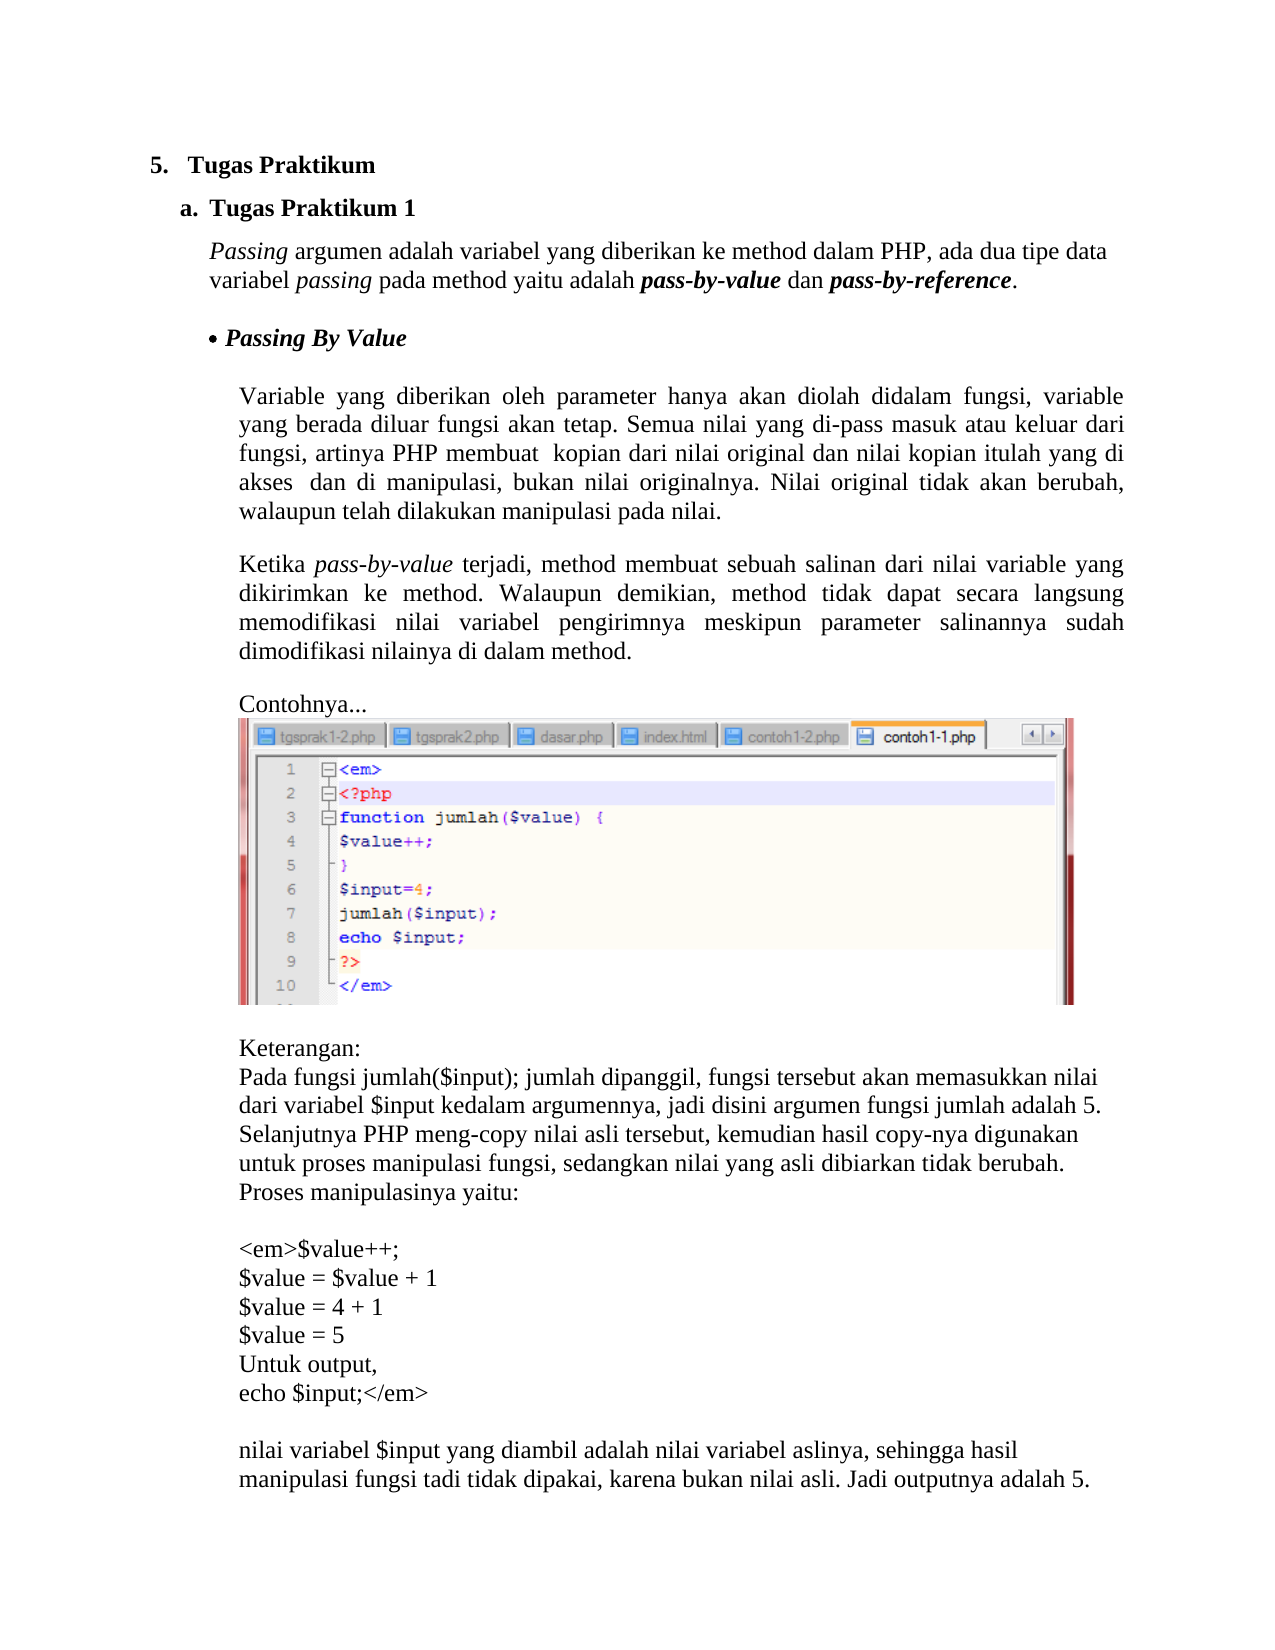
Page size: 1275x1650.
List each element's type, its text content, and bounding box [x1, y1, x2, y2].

text Passing argumen adalah variabel yang diberikan ke method dalam PHP, ada dua tipe data variabel passing pada method yaitu adalah pass-by-value dan pass-by-reference. [209, 236, 1125, 294]
picture [238, 718, 1075, 1005]
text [239, 689, 1125, 1493]
list Tugas Praktikum 1 [179, 193, 1125, 222]
text Ketika pass-by-value terjadi, method membuat sebuah salinan dari nilai variable yang dikirimkan ke method. Walaupun demikian, method tidak dapat secara langsung memodifikasi nilai variabel pengirimnya meskipun parameter salinannya sudah dimodifikasi nilainya di dalam method. [239, 549, 1125, 664]
text Variable yang diberikan oleh parameter hanya akan diolah didalam fungsi, variable yang berada diluar fungsi akan tetap. Semua nilai yang di-pass masuk atau keluar dari fungsi, artinya PHP membuat kopian dari nilai original dan nilai kopian itulah yang di akses dan di manipulasi, bukan nilai originalnya. Nilai original tidak akan berubah, walaupun telah dilakukan manipulasi pada nilai. [239, 381, 1125, 524]
list Passing By Value [209, 323, 1125, 352]
list Tugas Praktikum [150, 150, 1125, 179]
